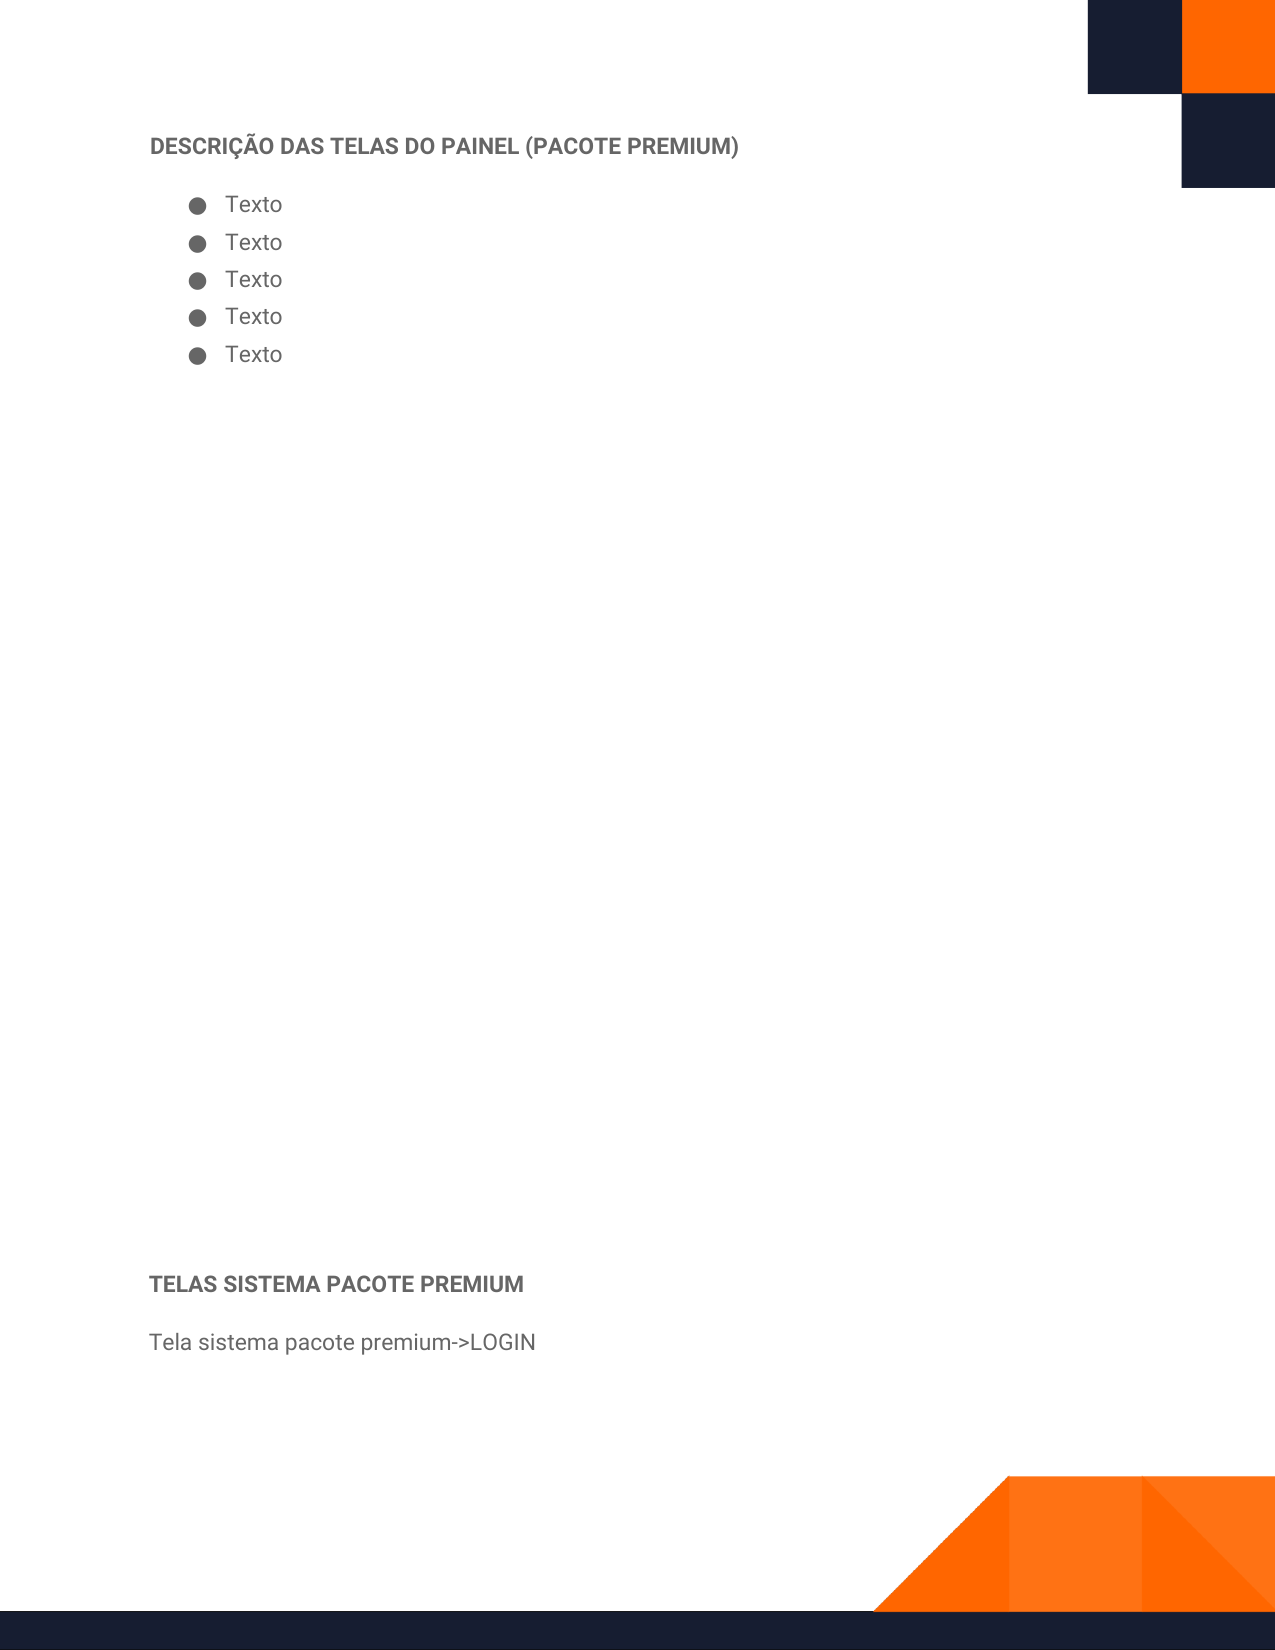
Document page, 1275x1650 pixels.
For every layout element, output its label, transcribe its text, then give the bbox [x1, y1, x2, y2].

text TELAS SISTEMA PACOTE PREMIUM [148, 1271, 1125, 1298]
list Texto [187, 303, 1125, 330]
text DESCRIÇÃO DAS TELAS DO PAINEL (PACOTE PREMIUM) [150, 133, 1125, 160]
list Texto [187, 266, 1125, 293]
list Texto [187, 229, 1125, 256]
list Texto [187, 192, 1125, 218]
list Texto [187, 341, 1125, 368]
text Tela sistema pacote premium->LOGIN [148, 1329, 1125, 1356]
picture [1087, 0, 1275, 188]
picture [0, 1475, 1275, 1650]
